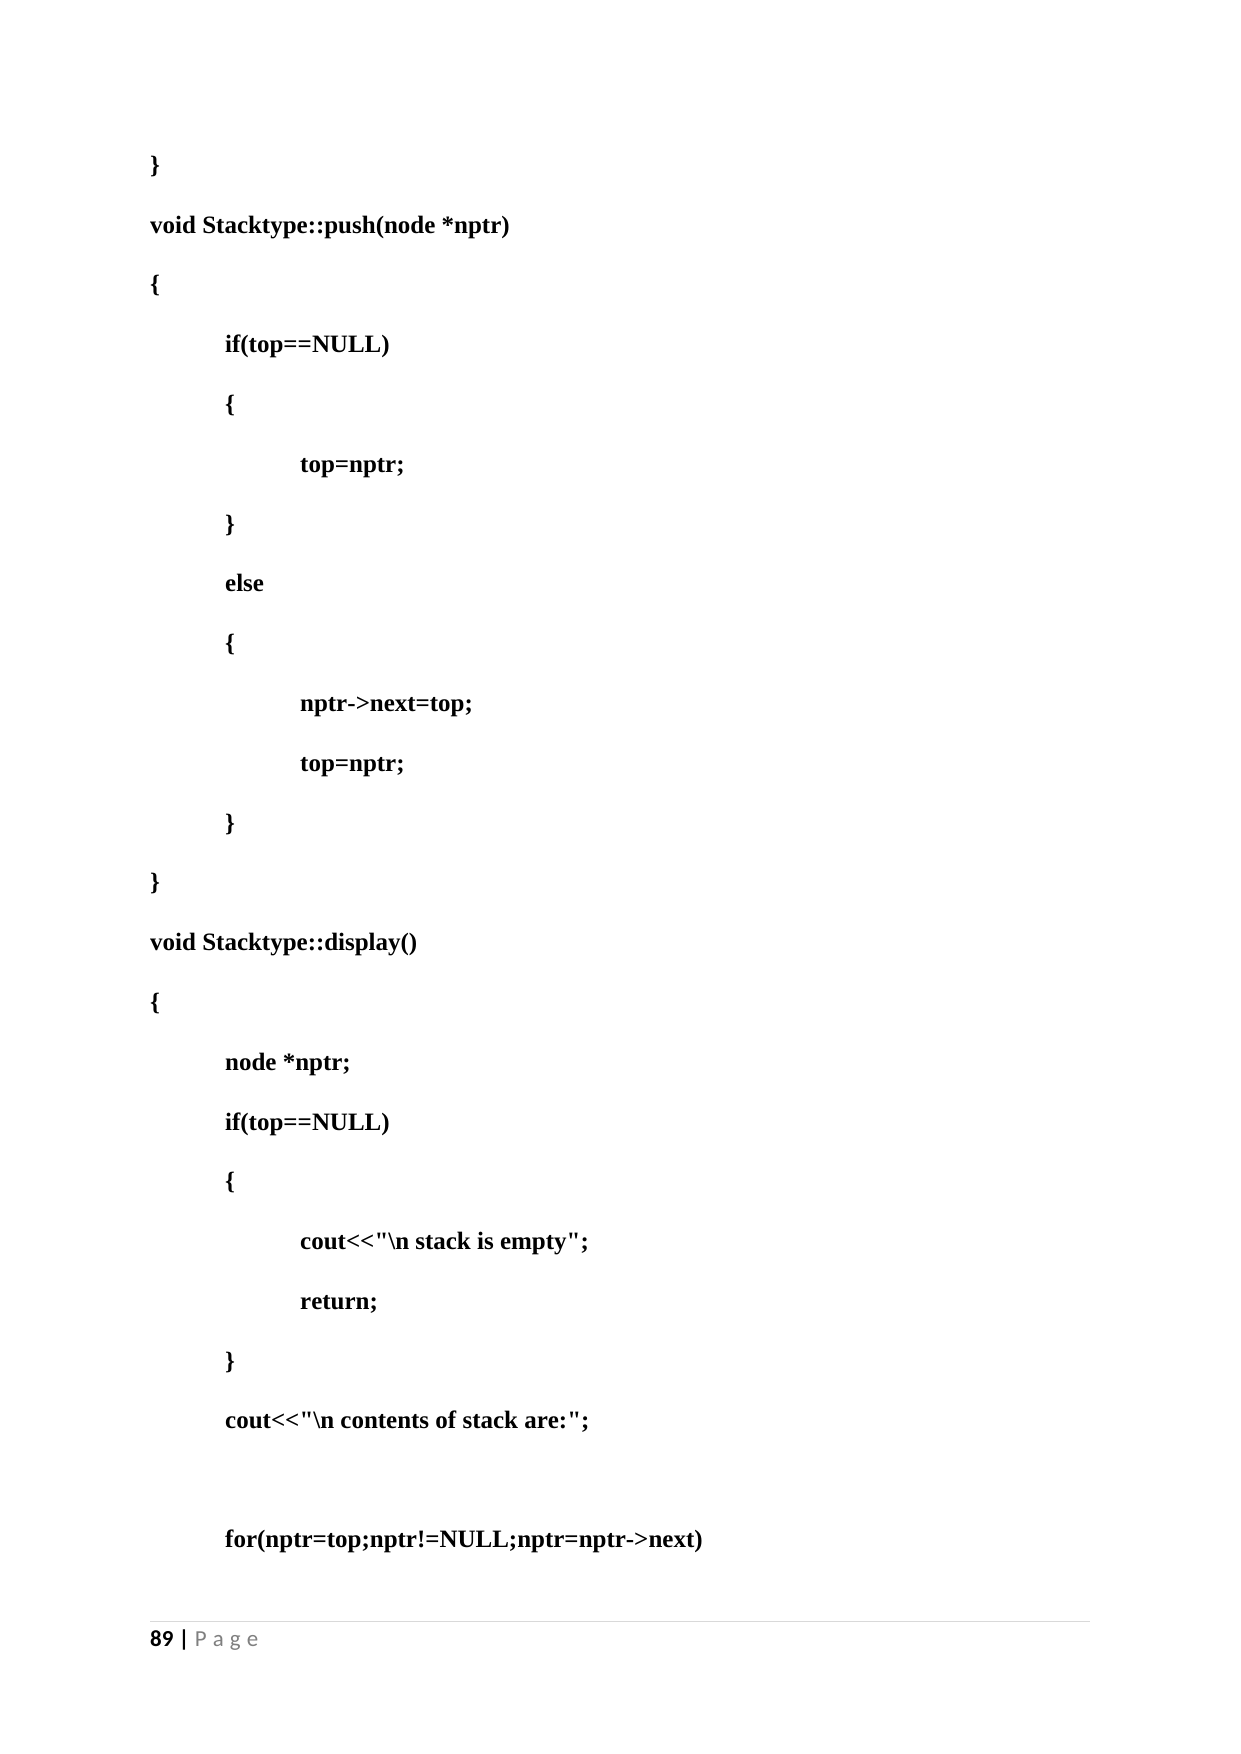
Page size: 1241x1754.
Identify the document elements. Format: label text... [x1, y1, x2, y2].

text if(top==NULL) [150, 1107, 1090, 1135]
text { [150, 628, 1090, 657]
text cout<<"\n stack is empty"; [150, 1226, 1090, 1255]
text node *nptr; [150, 1047, 1090, 1076]
text void Stacktype::push(node *nptr) [150, 210, 1090, 238]
text } [150, 1346, 1090, 1374]
text return; [150, 1286, 1090, 1315]
text } [150, 509, 1090, 537]
text top=nptr; [150, 449, 1090, 478]
text { [150, 987, 1090, 1016]
text } [150, 867, 1090, 896]
text if(top==NULL) [150, 329, 1090, 358]
text top=nptr; [150, 748, 1090, 777]
text nptr->next=top; [150, 688, 1090, 717]
text { [150, 1166, 1090, 1195]
text else [150, 568, 1090, 597]
text cout<<"\n contents of stack are:"; [150, 1406, 1090, 1434]
text { [150, 389, 1090, 418]
text } [150, 808, 1090, 836]
text void Stacktype::display() [150, 927, 1090, 956]
text { [150, 269, 1090, 298]
text for(nptr=top;nptr!=NULL;nptr=nptr->next) [150, 1524, 1090, 1553]
text } [150, 150, 1090, 179]
